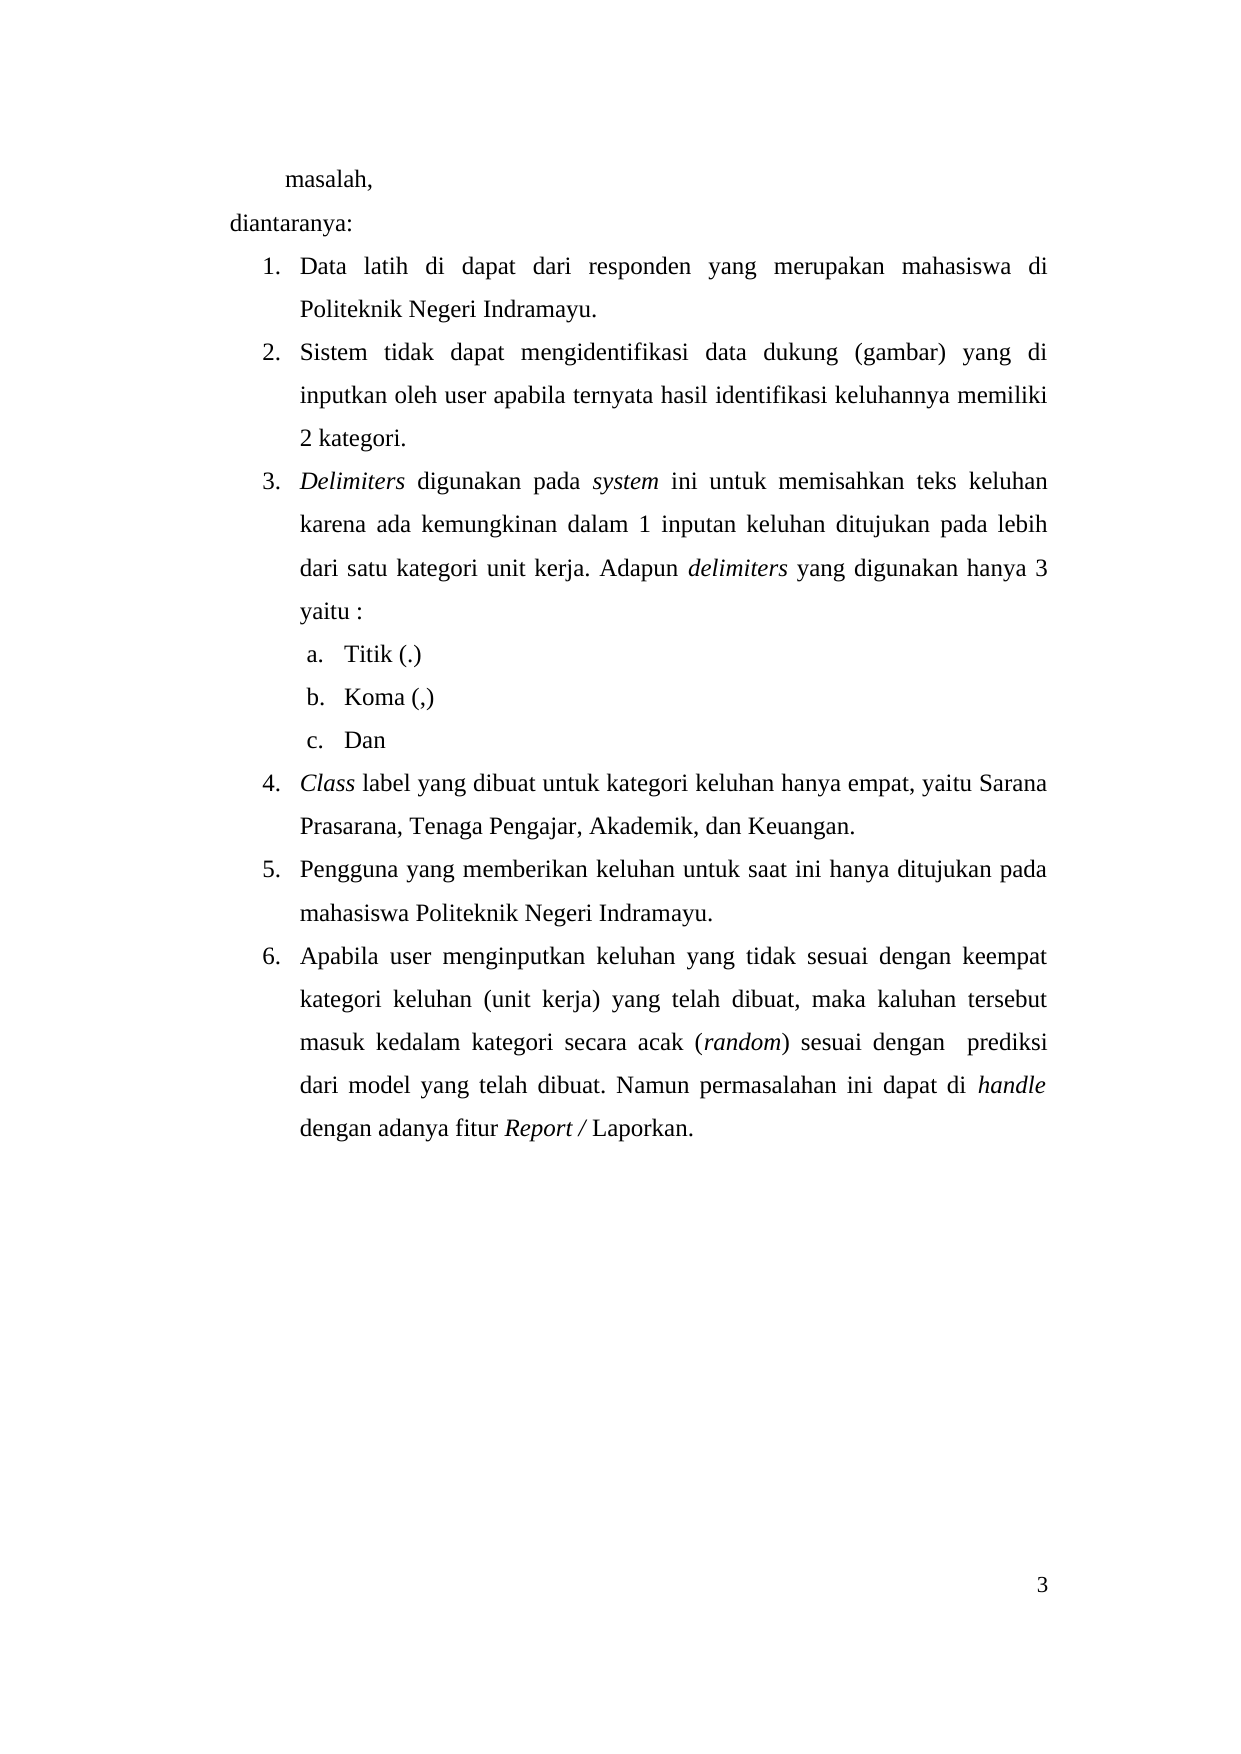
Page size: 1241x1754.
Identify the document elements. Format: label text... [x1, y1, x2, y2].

list Dan [306, 725, 1048, 754]
text diantaranya: [229, 208, 1048, 236]
list Sistem tidak dapat mengidentifikasi data dukung (gambar) yang di inputkan oleh user apabila ternyata hasil identifikasi keluhannya memiliki 2 kategori. [262, 337, 1048, 452]
list Data latih di dapat dari responden yang merupakan mahasiswa di Politeknik Negeri Indramayu. [262, 251, 1048, 323]
list Class label yang dibuat untuk kategori keluhan hanya empat, yaitu Sarana Prasarana, Tenaga Pengajar, Akademik, dan Keuangan. [262, 768, 1048, 840]
list Delimiters digunakan pada system ini untuk memisahkan teks keluhan karena ada kemungkinan dalam 1 inputan keluhan ditujukan pada lebih dari satu kategori unit kerja. Adapun delimiters yang digunakan hanya 3 yaitu : [262, 466, 1048, 624]
list Titik (.) [306, 639, 1048, 668]
list Pengguna yang memberikan keluhan untuk saat ini hanya ditujukan pada mahasiswa Politeknik Negeri Indramayu. [262, 854, 1048, 926]
list Koma (,) [306, 682, 1048, 711]
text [274, 164, 1048, 193]
list Apabila user menginputkan keluhan yang tidak sesuai dengan keempat kategori keluhan (unit kerja) yang telah dibuat, maka kaluhan tersebut masuk kedalam kategori secara acak (random) sesuai dengan prediksi dari model yang telah dibuat. Namun permasalahan ini dapat di handle dengan adanya fitur Report / Laporkan. [262, 941, 1048, 1142]
